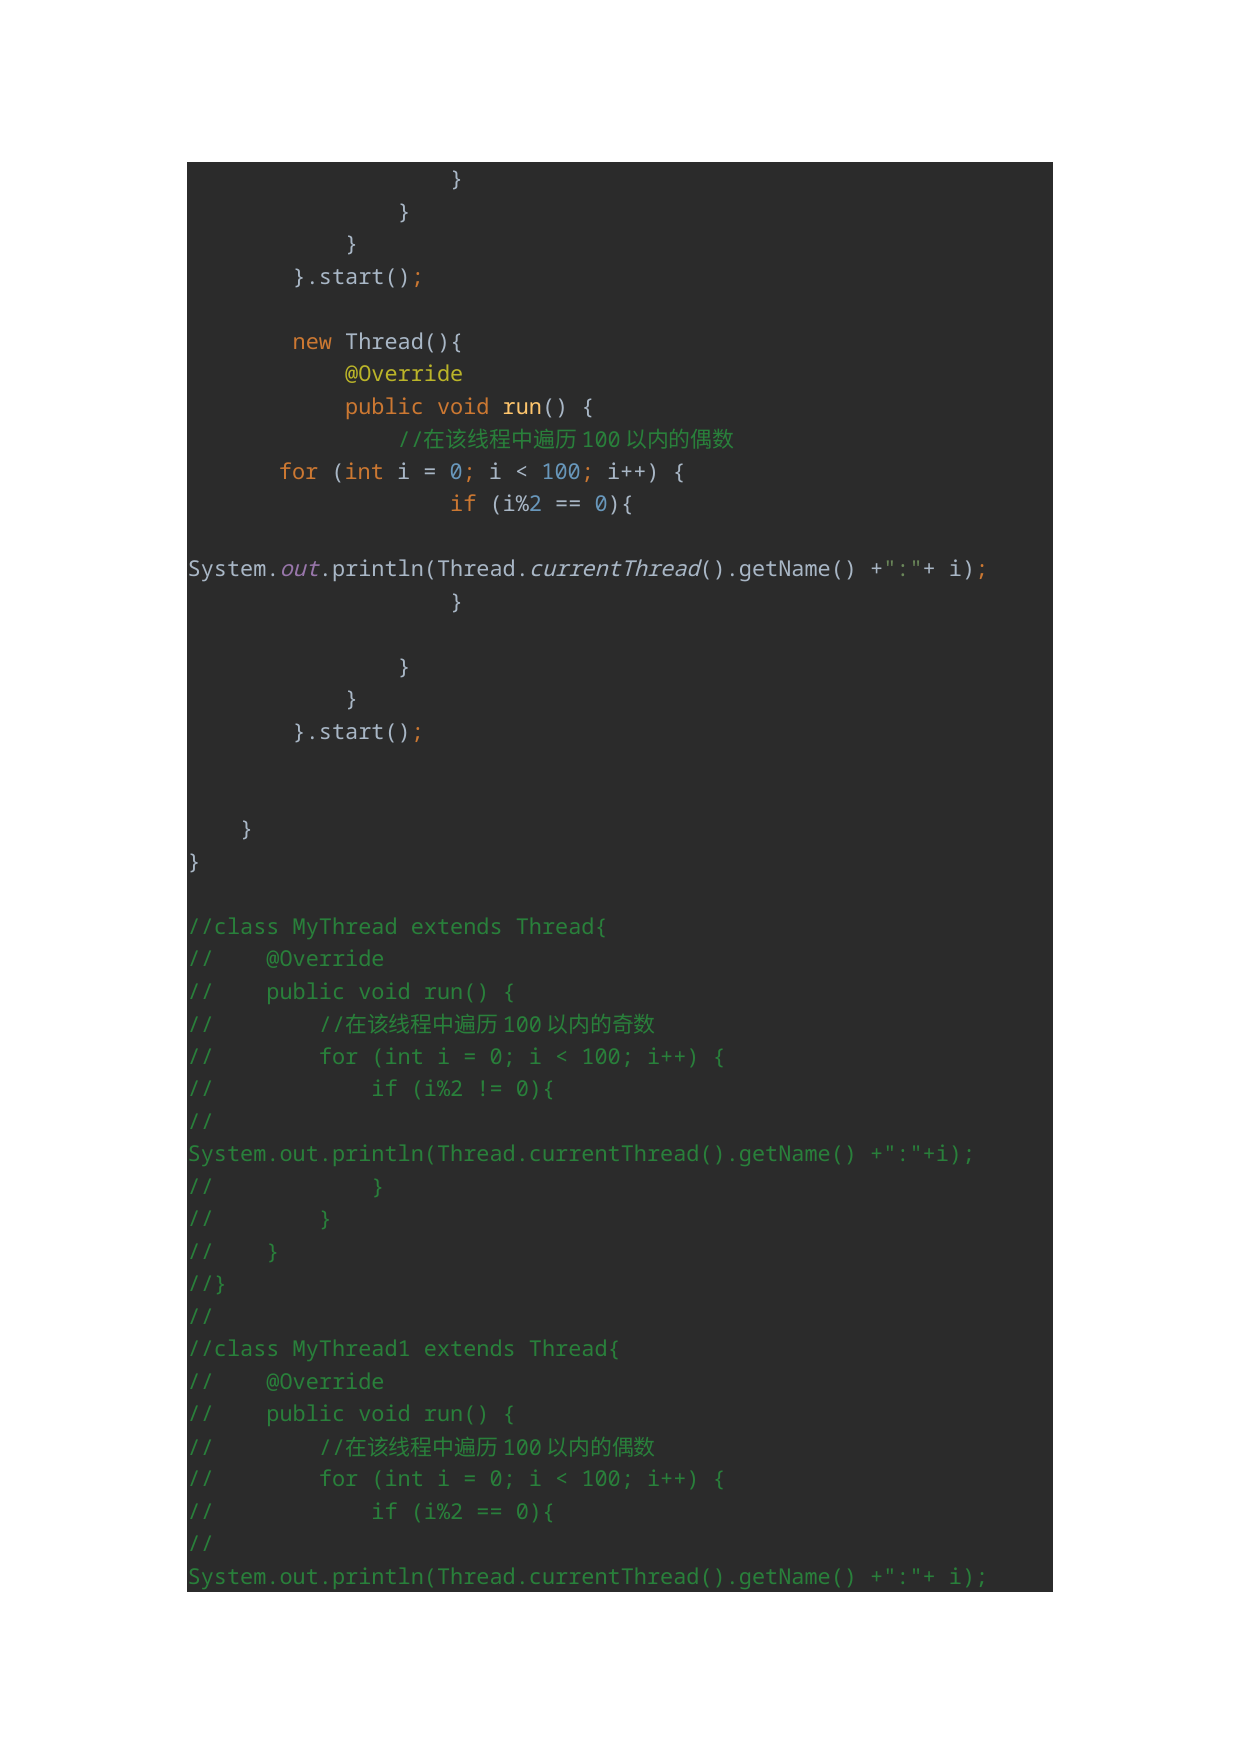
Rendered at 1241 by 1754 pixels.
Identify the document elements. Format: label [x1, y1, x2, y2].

text [187, 162, 1053, 1592]
